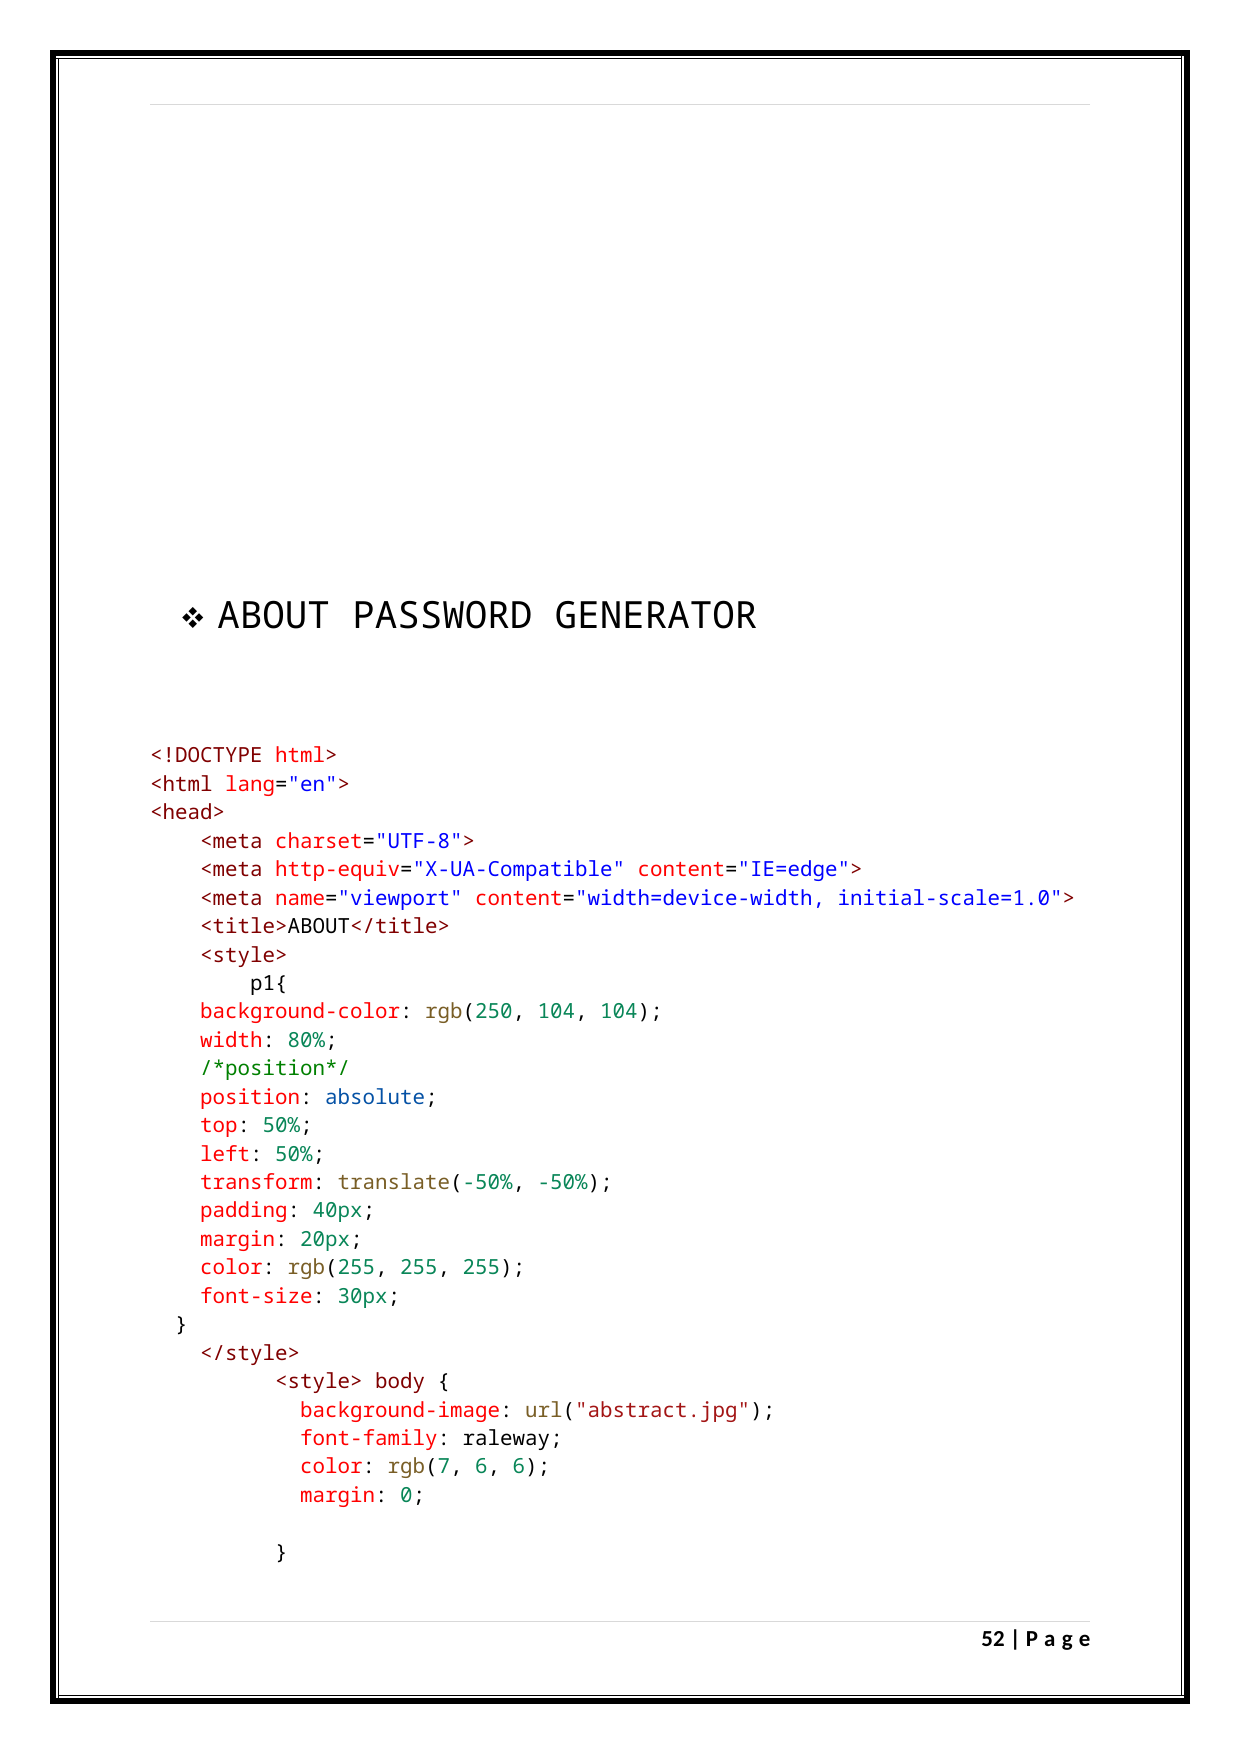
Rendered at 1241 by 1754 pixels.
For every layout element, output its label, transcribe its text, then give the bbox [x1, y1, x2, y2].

text </style> [150, 1338, 1090, 1366]
text background-color: rgb(250, 104, 104); [150, 997, 1090, 1025]
text <!DOCTYPE html> [150, 741, 1090, 769]
text <style> body { [150, 1366, 1090, 1395]
text padding: 40px; [150, 1196, 1090, 1224]
text left: 50%; [150, 1139, 1090, 1167]
text margin: 20px; [150, 1224, 1090, 1252]
text } [150, 1309, 1090, 1338]
text <meta charset="UTF-8"> [150, 826, 1090, 854]
text <meta name="viewport" content="width=device-width, initial-scale=1.0"> [150, 883, 1090, 911]
text <head> [150, 797, 1090, 826]
text color: rgb(7, 6, 6); [150, 1452, 1090, 1480]
list ABOUT PASSWORD GENERATOR [179, 588, 1090, 639]
text top: 50%; [150, 1110, 1090, 1139]
text p1{ [150, 968, 1090, 997]
text transform: translate(-50%, -50%); [150, 1167, 1090, 1196]
text <title>ABOUT</title> [150, 911, 1090, 940]
text font-size: 30px; [150, 1281, 1090, 1309]
text width: 80%; [150, 1025, 1090, 1053]
text /*position*/ [150, 1053, 1090, 1082]
text <meta http-equiv="X-UA-Compatible" content="IE=edge"> [150, 854, 1090, 883]
text <style> [150, 940, 1090, 968]
text background-image: url("abstract.jpg"); [150, 1395, 1090, 1423]
text color: rgb(255, 255, 255); [150, 1252, 1090, 1281]
text <html lang="en"> [150, 769, 1090, 797]
text margin: 0; [150, 1480, 1090, 1508]
text } [150, 1537, 1090, 1565]
text font-family: raleway; [150, 1423, 1090, 1452]
text position: absolute; [150, 1082, 1090, 1110]
